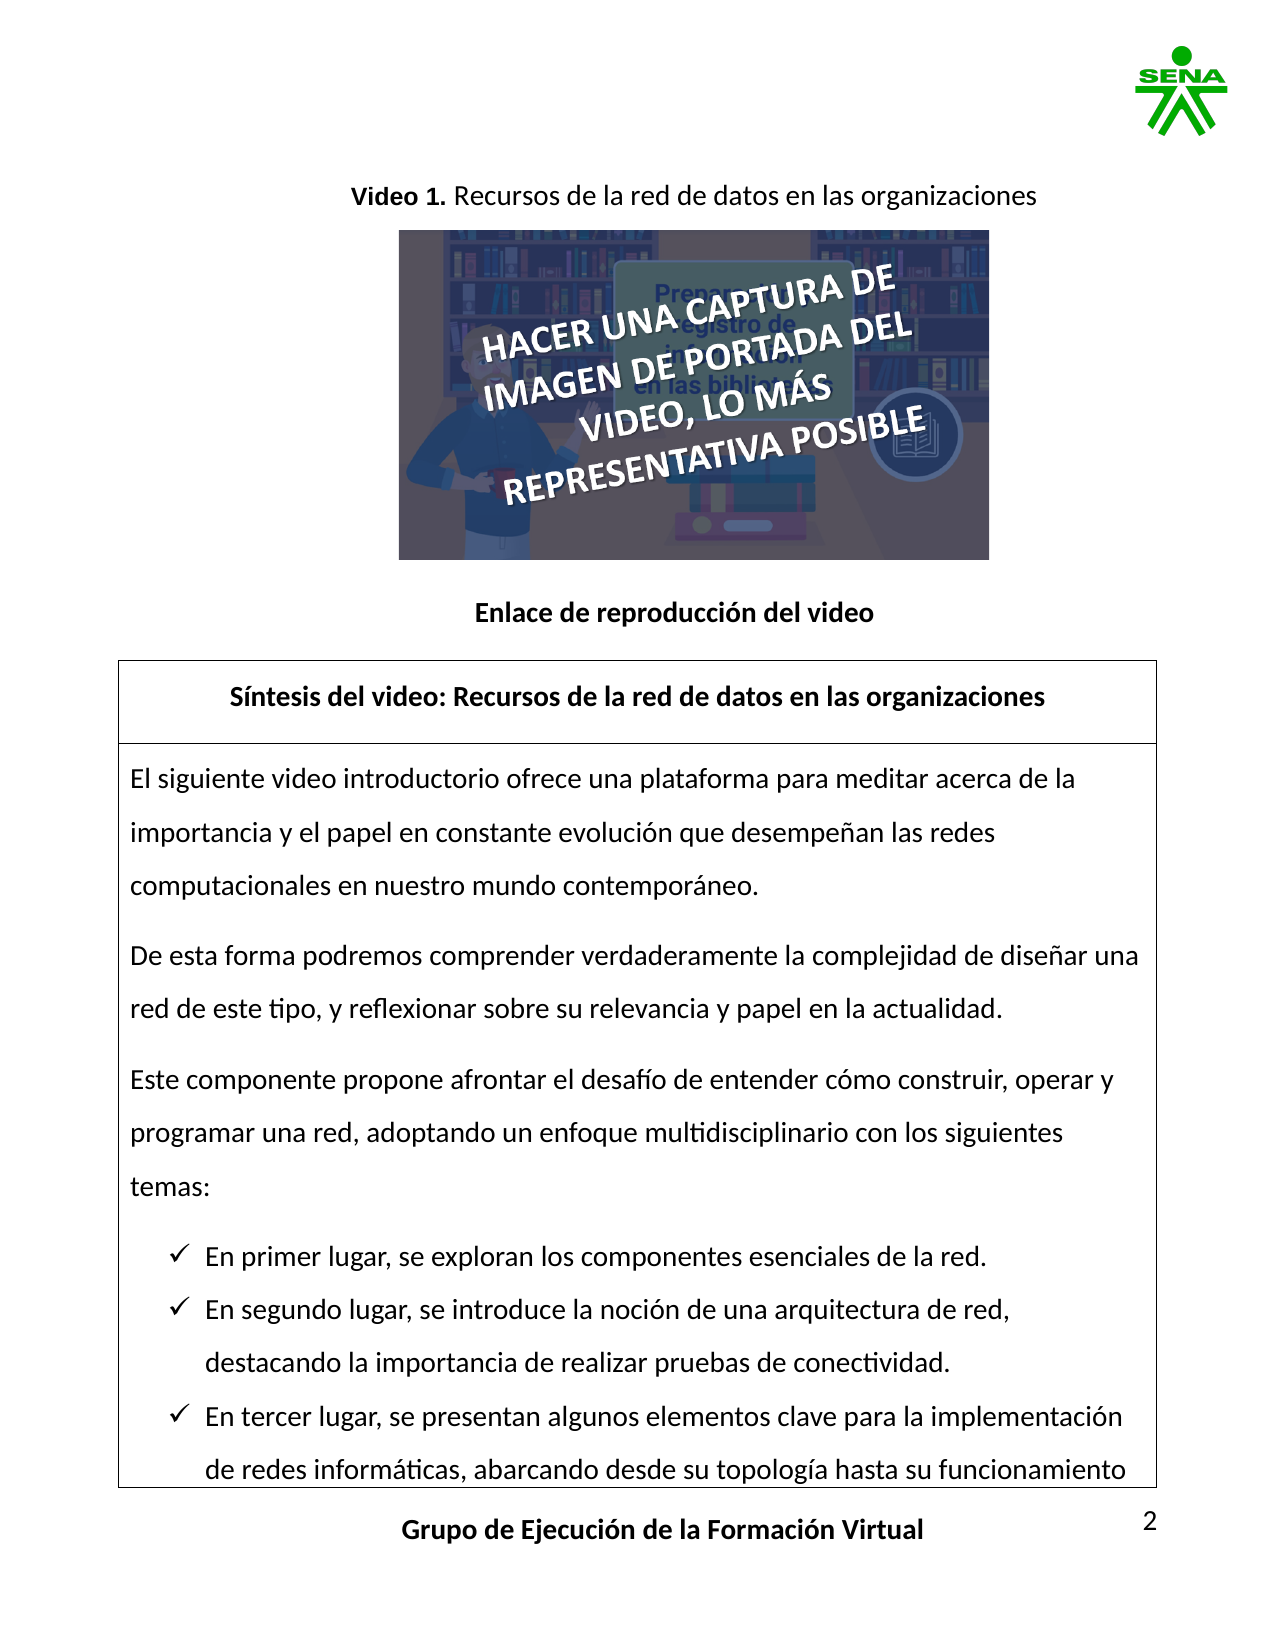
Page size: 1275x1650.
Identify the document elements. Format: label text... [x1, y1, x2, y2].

table_header Síntesis del video: Recursos de la red de datos en las organizaciones [119, 661, 1156, 742]
text Enlace de reproducción del video [118, 594, 1157, 630]
picture [398, 230, 990, 560]
picture [1135, 46, 1228, 136]
